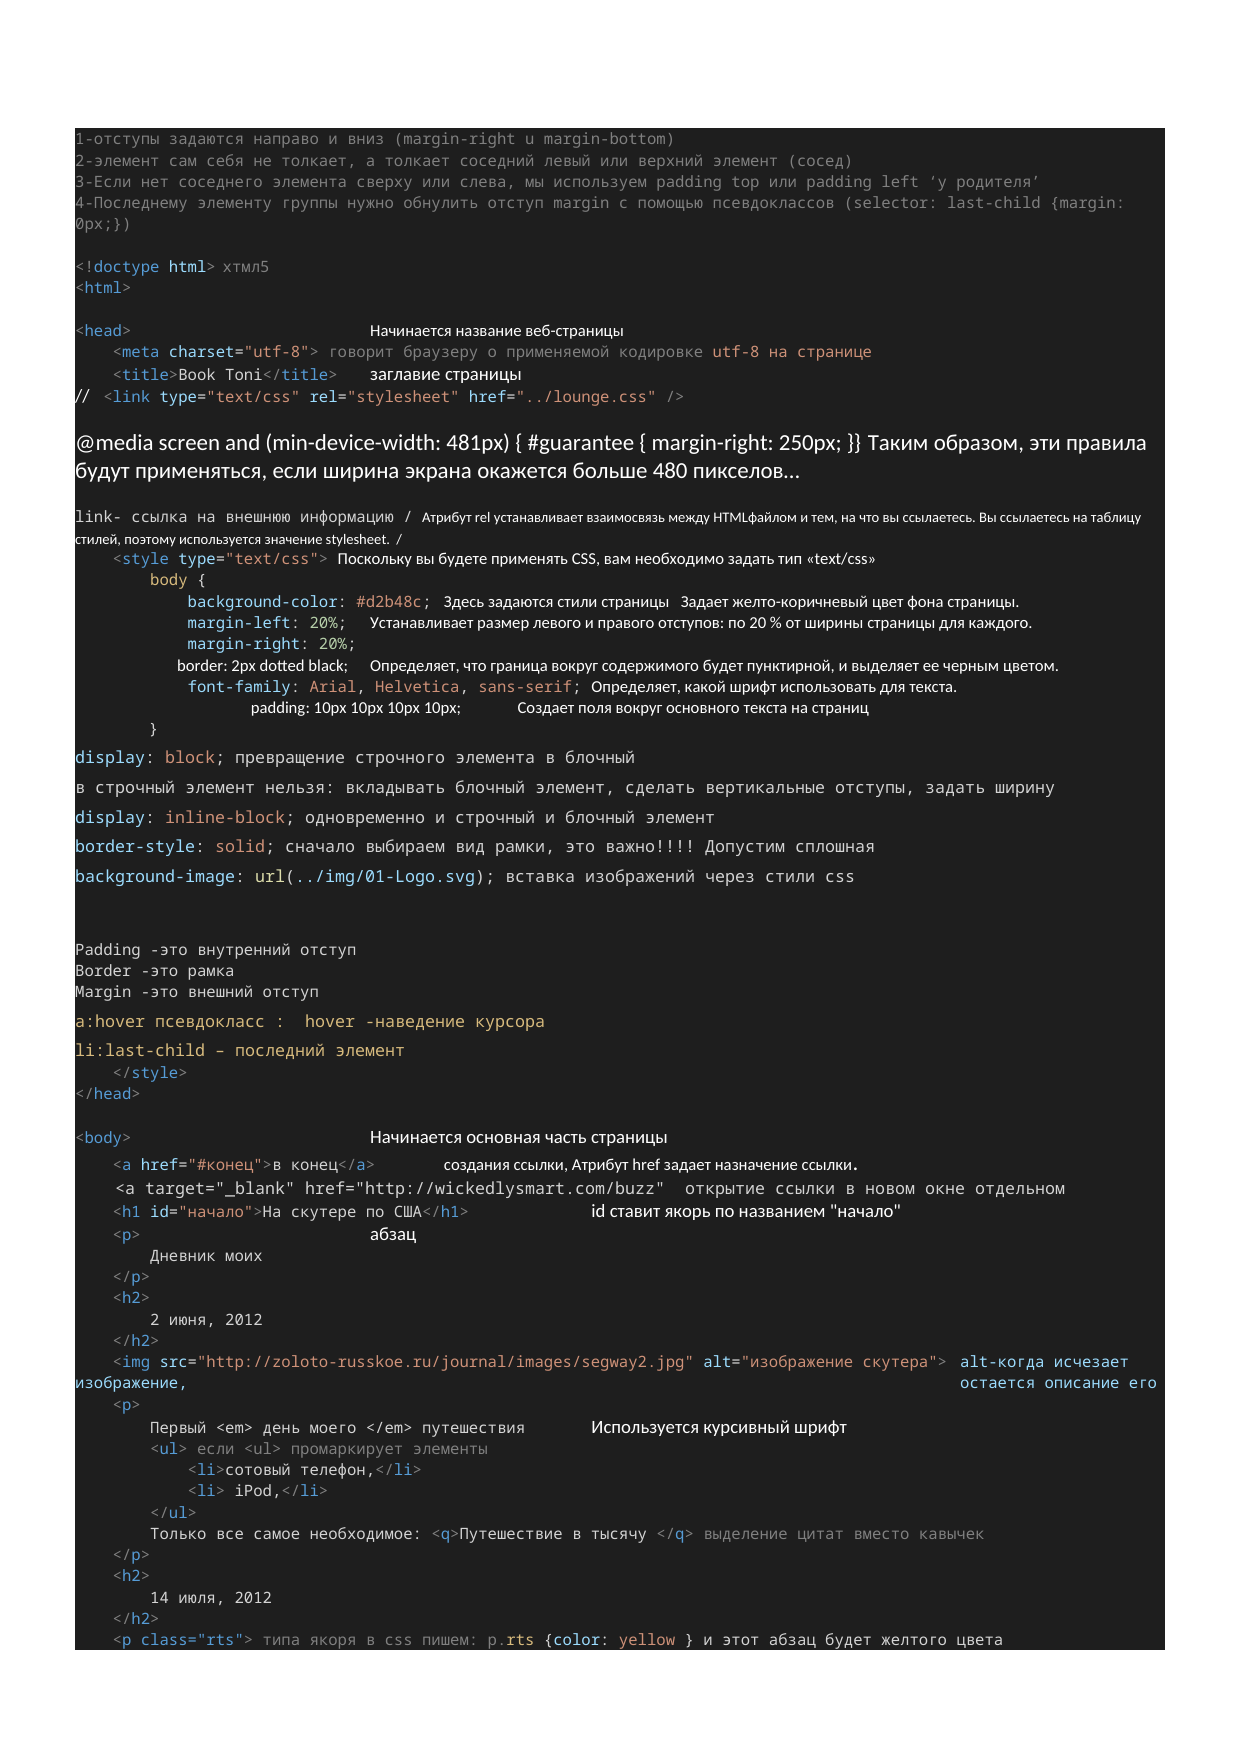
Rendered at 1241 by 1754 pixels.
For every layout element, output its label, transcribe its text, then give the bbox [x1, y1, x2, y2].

text <li>сотовый телефон,</li> [75, 1459, 1165, 1480]
text </p> [75, 1266, 1165, 1287]
text link- ссылка на внешнюю информацию / Атрибут rel устанавливает взаимосвязь между HTMLфайлом и тем, на что вы ссылаетесь. Вы ссылаетесь на таблицу стилей, поэтому используется значение stylesheet. / [75, 505, 1165, 548]
text 4-Последнему элементу группы нужно обнулить отступ margin с помощью псевдоклассов (selector: last-child {margin: 0px;}) [75, 192, 1165, 234]
text <!doctype html> хтмл5 [75, 256, 1165, 277]
text в строчный элемент нельзя: вкладывать блочный элемент, сделать вертикальные отступы, задать ширину [75, 769, 1165, 798]
text <h2> [75, 1565, 1165, 1586]
text <head> Начинается название веб-страницы [75, 319, 1165, 341]
text <li> iPod,</li> [75, 1480, 1165, 1501]
text <meta charset="utf-8"> говорит браузеру о применяемой кодировке utf-8 на странице [75, 341, 1165, 362]
text Первый <em> день моего </em> путешествия Используется курсивный шрифт [75, 1415, 1165, 1438]
text <h1 id="начало">На скутере по США</h1> id ставит якорь по названием "начало" [75, 1199, 1165, 1222]
text Дневник моих [75, 1245, 1165, 1266]
text </style> [75, 1062, 1165, 1083]
text <img src="http://zoloto-russkoe.ru/journal/images/segway2.jpg" alt="изображение скутера"> alt-когда исчезает изображение, остается описание его [75, 1351, 1165, 1393]
text </head> [75, 1083, 1165, 1104]
text Border -это рамка [75, 960, 1165, 981]
text Margin -это внешний отступ [75, 981, 1165, 1002]
text <title>Book Toni</title> заглавие страницы [75, 362, 1165, 385]
text li:last-child – последний элемент [75, 1032, 1165, 1062]
text } [75, 718, 1165, 739]
text background-color: #d2b48c; Здесь задаются стили страницы Задает желто-коричневый цвет фона страницы. [75, 590, 1165, 612]
text border-style: solid; сначало выбираем вид рамки, это важно!!!! Допустим сплошная [75, 828, 1165, 858]
text 14 июля, 2012 [75, 1586, 1165, 1608]
text display: inline-block; одновременно и строчный и блочный элемент [75, 798, 1165, 828]
text <p class="rts"> типа якоря в css пишем: p.rts {color: yellow } и этот абзац будет желтого цвета [75, 1629, 1165, 1650]
text <a href="#конец">в конец</a> создания ссылки, Атрибут href задает назначение ссылки. [75, 1148, 1165, 1176]
text // <link type="text/css" rel="stylesheet" href="../lounge.css" /> [75, 385, 1165, 408]
text a:hover псевдокласс : hover -наведение курсора [75, 1002, 1165, 1032]
text <body> Начинается основная часть страницы [75, 1125, 1165, 1148]
text border: 2px dotted black; Определяет, что граница вокруг содержимого будет пунктирной, и выделяет ее черным цветом. [75, 654, 1165, 675]
text padding: 10px 10px 10px 10px; Создает поля вокруг основного текста на страниц [75, 697, 1165, 718]
text body { [75, 569, 1165, 590]
text </h2> [75, 1330, 1165, 1351]
text </h2> [75, 1608, 1165, 1629]
text <a target="_blank" href="http://wickedlysmart.com/buzz" открытие ссылки в новом окне отдельном [75, 1176, 1165, 1199]
text background-image: url(../img/01-Logo.svg); вставка изображений через стили css [75, 858, 1165, 887]
text </p> [75, 1544, 1165, 1565]
text 2-элемент сам себя не толкает, а толкает соседний левый или верхний элемент (сосед) [75, 149, 1165, 171]
text <ul> если <ul> промаркирует элементы [75, 1438, 1165, 1459]
text 2 июня, 2012 [75, 1308, 1165, 1330]
text 3-Если нет соседнего элемента сверху или слева, мы используем padding top или padding left ‘у родителя’ [75, 171, 1165, 192]
text <p> абзац [75, 1222, 1165, 1245]
text <p> [75, 1393, 1165, 1415]
text Padding -это внутренний отступ [75, 938, 1165, 960]
text font-family: Arial, Helvetica, sans-serif; Определяет, какой шрифт использовать для текста. [75, 675, 1165, 697]
text <style type="text/css"> Поскольку вы будете применять CSS, вам необходимо задать тип «text/css» [75, 548, 1165, 569]
text <h2> [75, 1287, 1165, 1308]
text margin-left: 20%; Устанавливает размер левого и правого отступов: по 20 % от ширины страницы для каждого. [75, 612, 1165, 633]
text </ul> [75, 1501, 1165, 1523]
text <html> [75, 277, 1165, 298]
text display: block; превращение строчного элемента в блочный [75, 739, 1165, 769]
text 1-отступы задаются направо и вниз (margin-right u margin-bottom) [75, 128, 1165, 149]
text @media screen and (min-device-width: 481px) { #guarantee { margin-right: 250px; }} Таким образом, эти правила будут применяться, если ширина экрана окажется больше 480 пикселов… [75, 428, 1165, 484]
text margin-right: 20%; [75, 633, 1165, 654]
text Только все самое необходимое: <q>Путешествие в тысячу </q> выделение цитат вместо кавычек [75, 1523, 1165, 1544]
